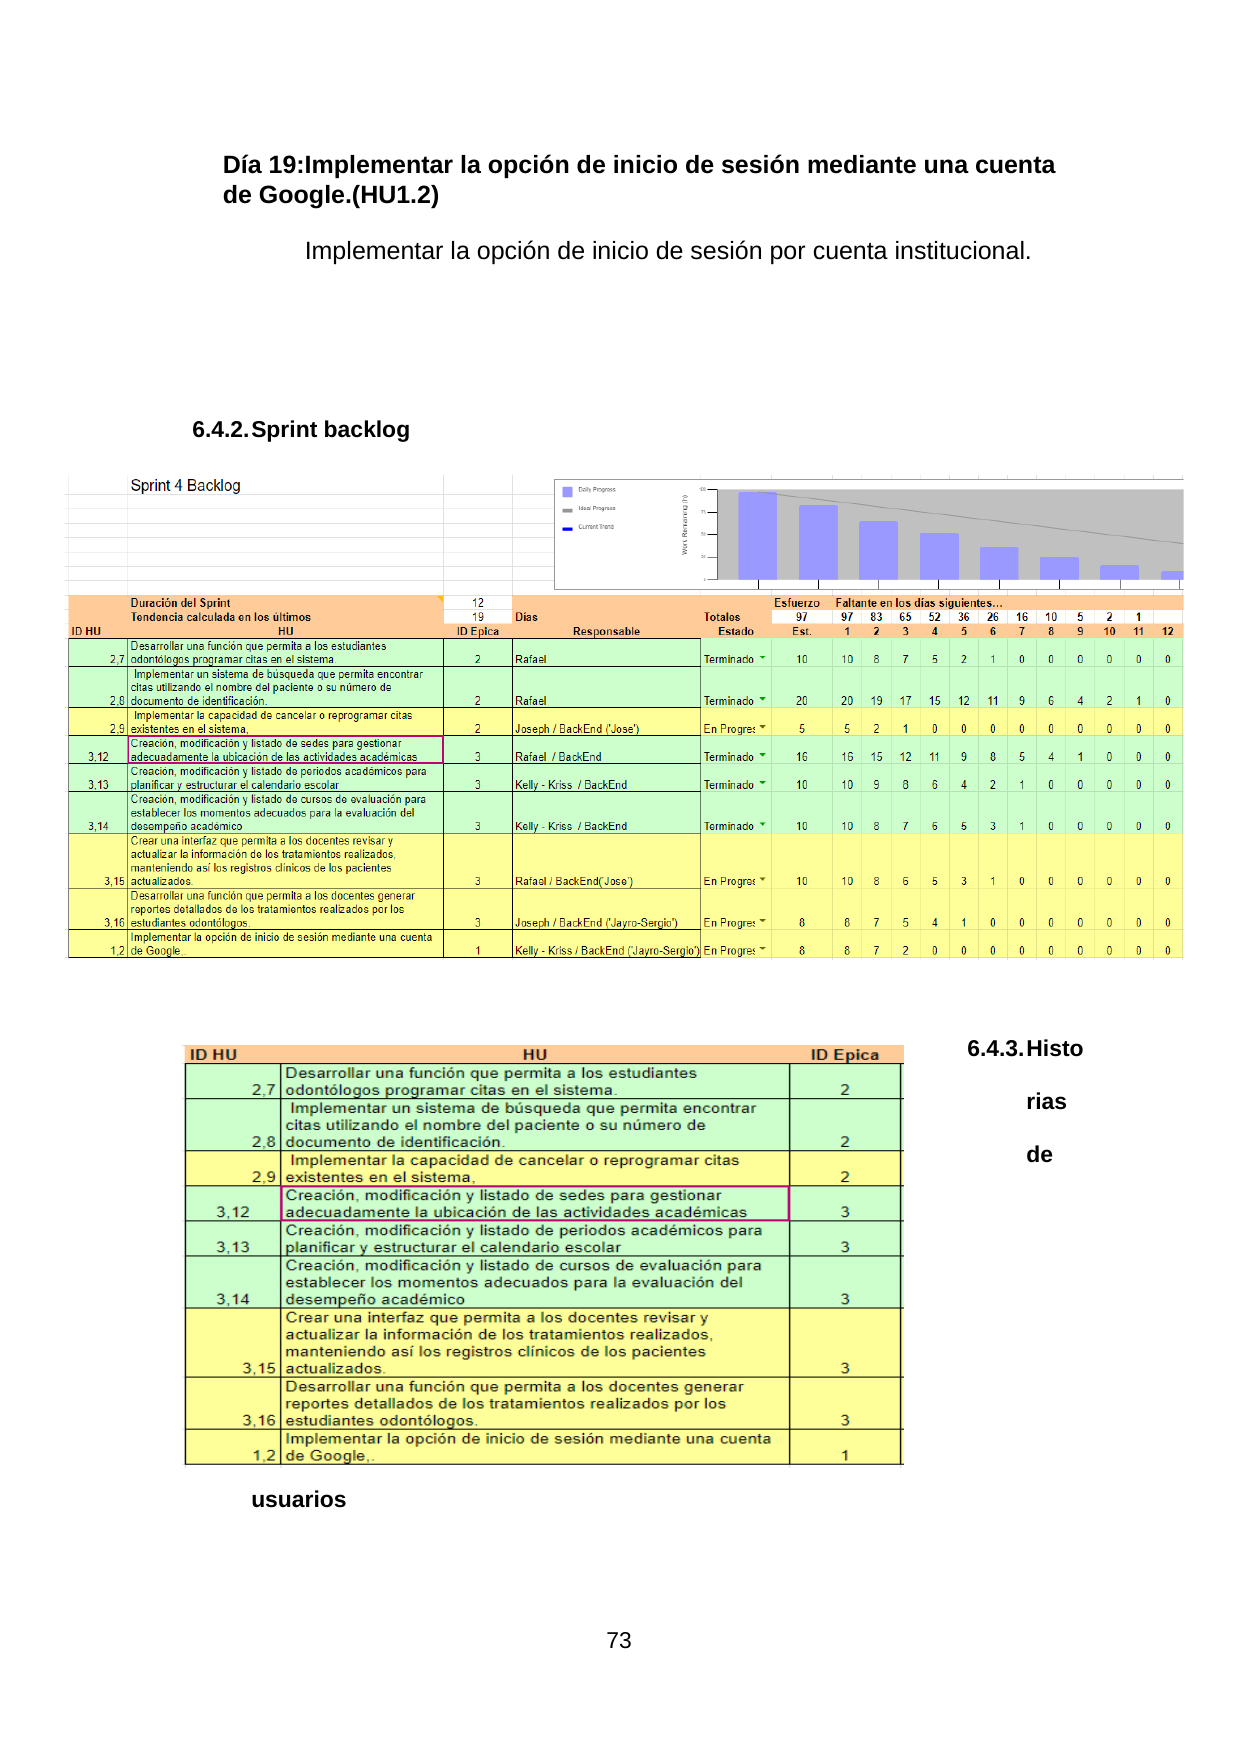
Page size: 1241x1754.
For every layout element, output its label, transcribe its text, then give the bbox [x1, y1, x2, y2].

picture [182, 1045, 904, 1468]
text Implementar la opción de inicio de sesión por cuenta institucional. [298, 236, 1090, 264]
picture [64, 475, 1184, 960]
subtitle Sprint backlog [192, 416, 1090, 442]
text Día 19:Implementar la opción de inicio de sesión mediante una cuenta de Google.(HU1.2) [223, 150, 1090, 209]
